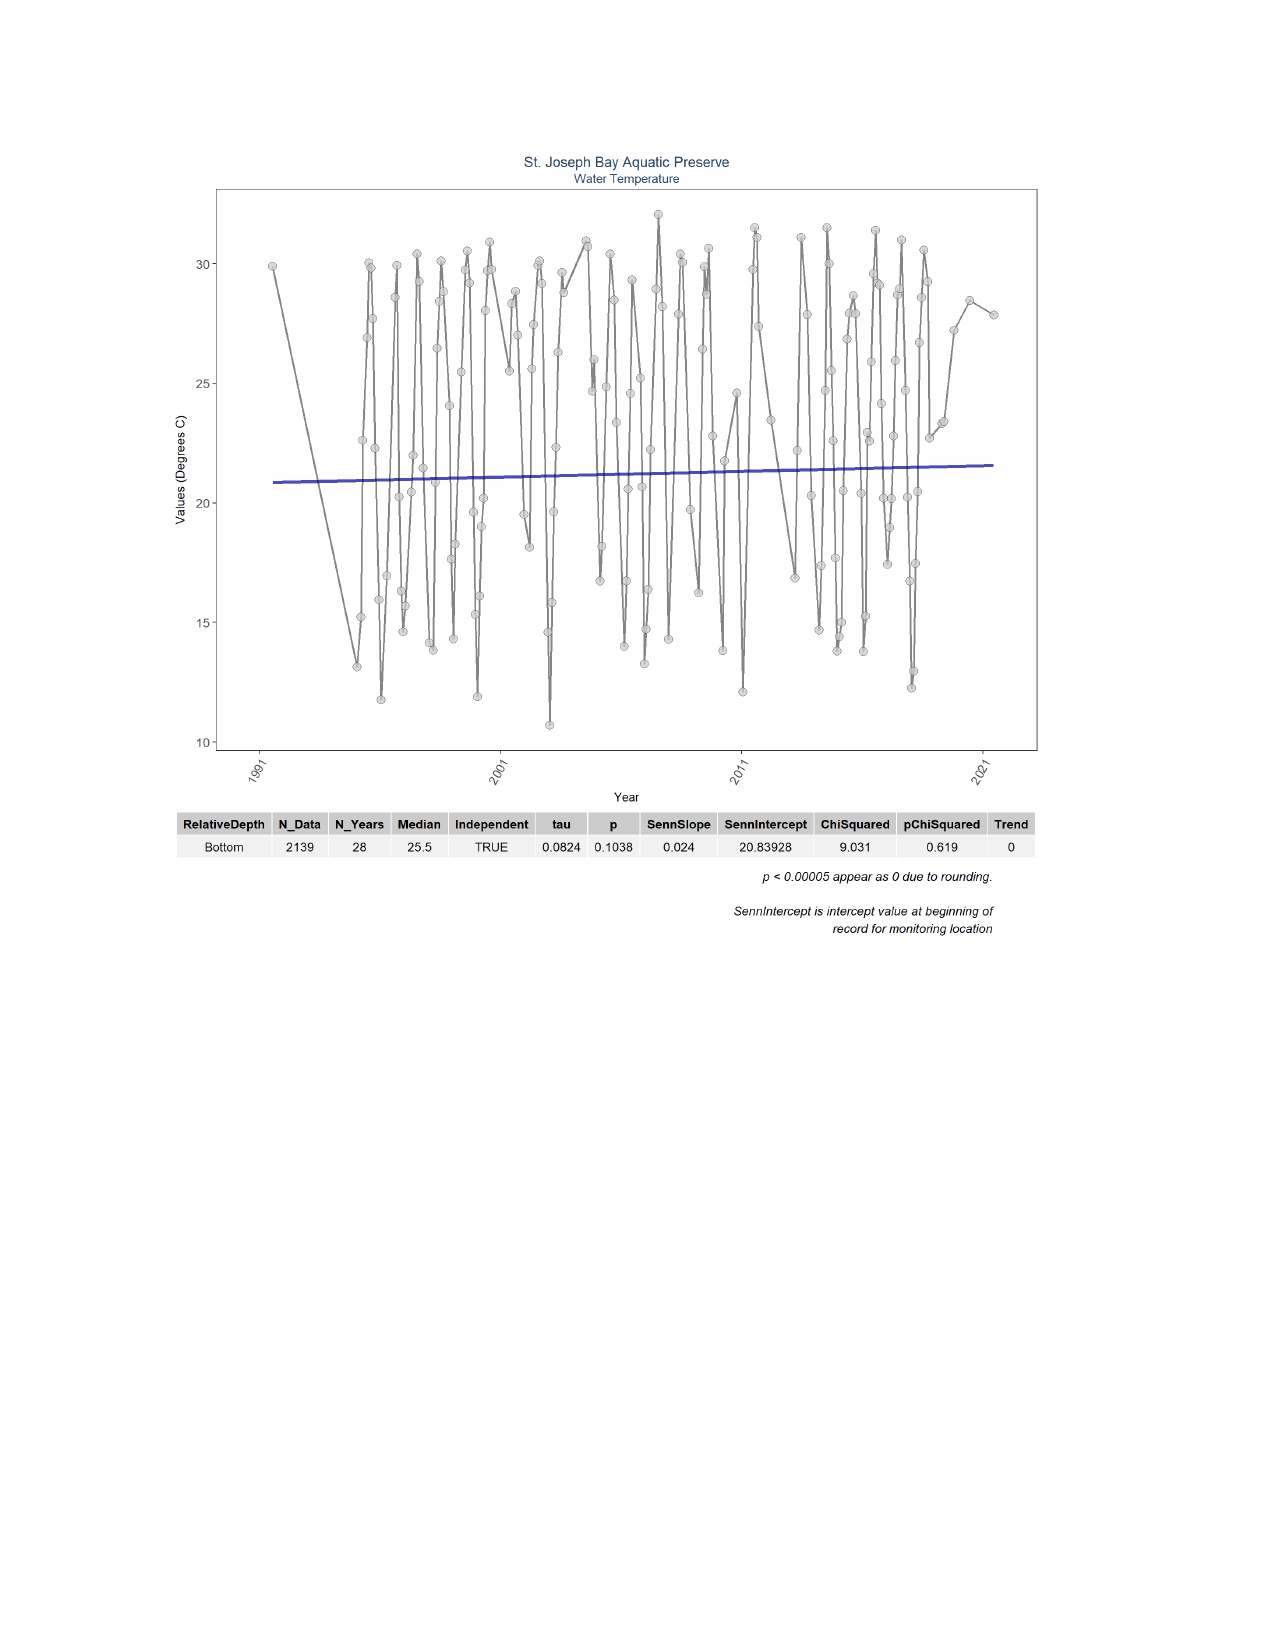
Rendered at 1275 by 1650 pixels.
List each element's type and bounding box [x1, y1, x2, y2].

picture [168, 150, 1044, 938]
